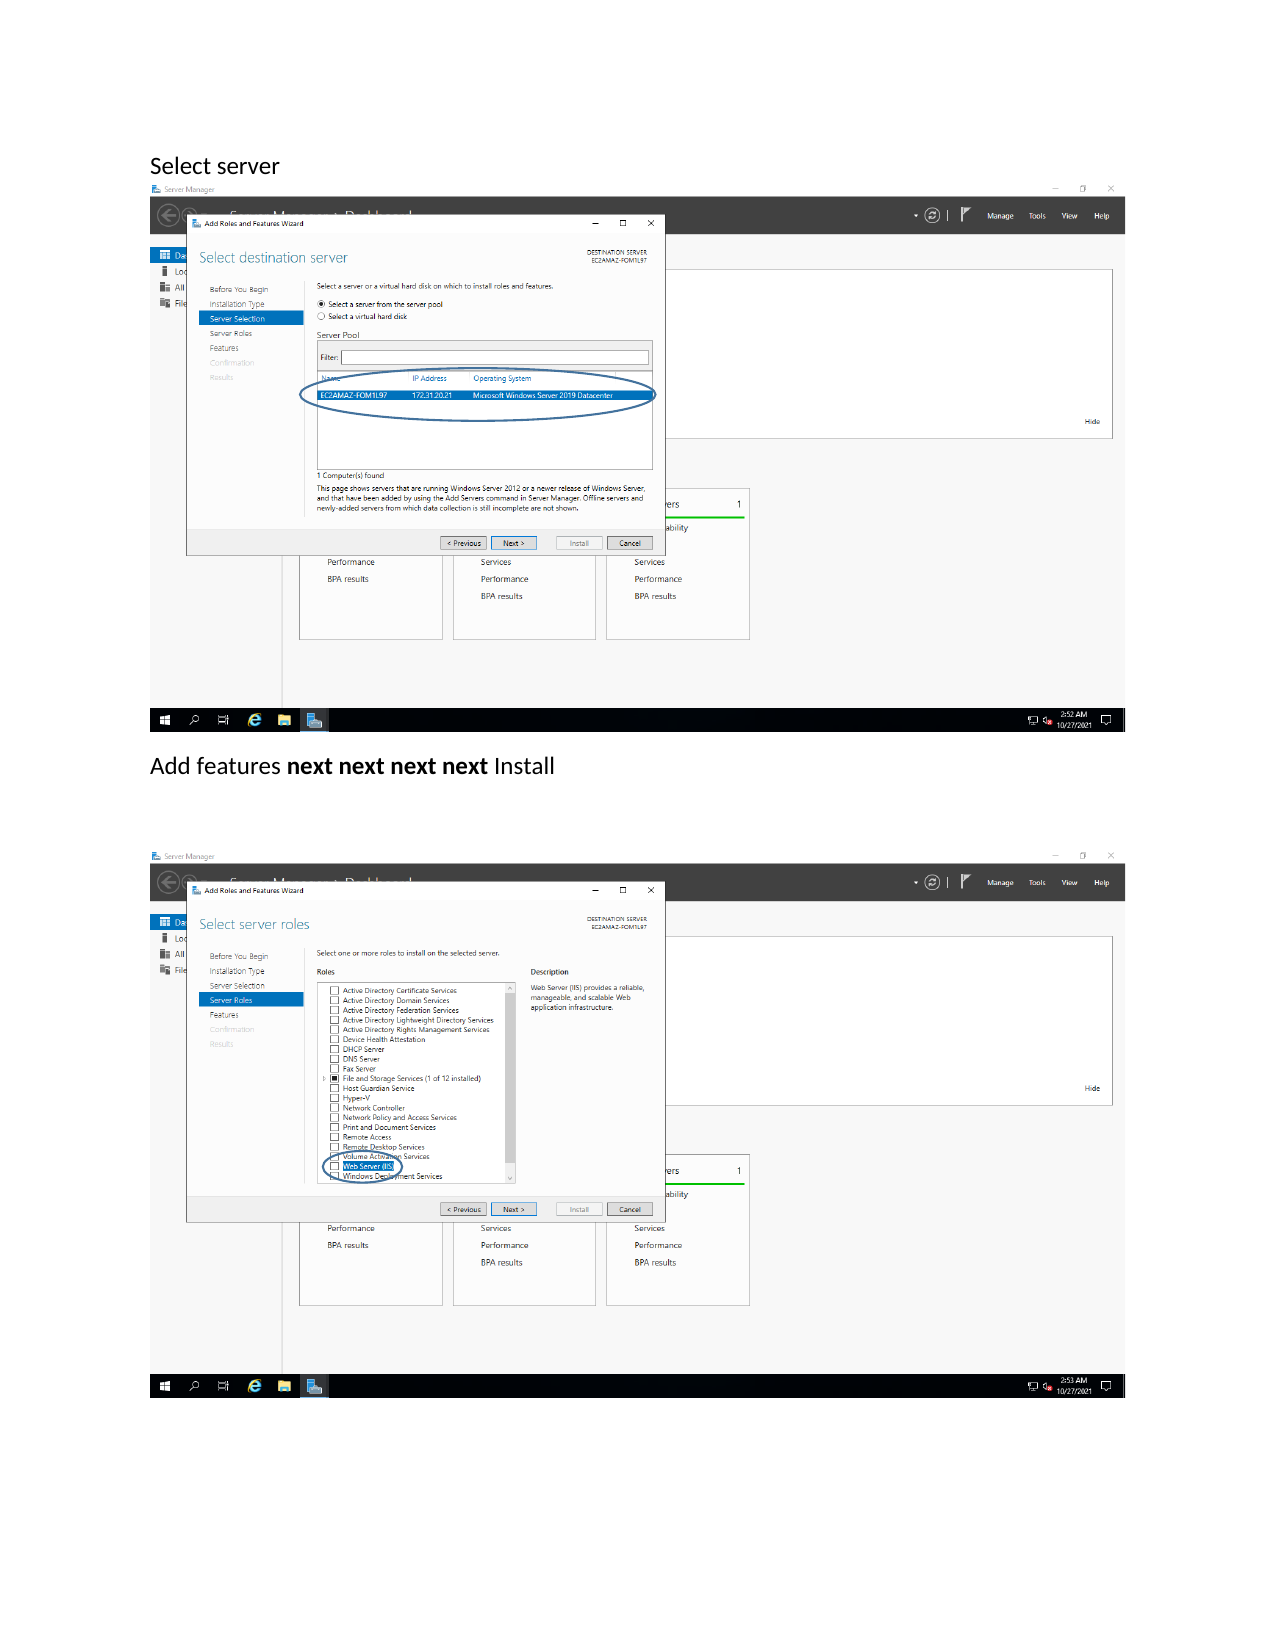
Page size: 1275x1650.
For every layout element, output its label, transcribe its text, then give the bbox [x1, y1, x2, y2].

text Select server [150, 150, 1125, 182]
picture [150, 849, 1125, 1398]
picture [150, 182, 1125, 732]
text Add features next next next next Install [150, 750, 1125, 781]
